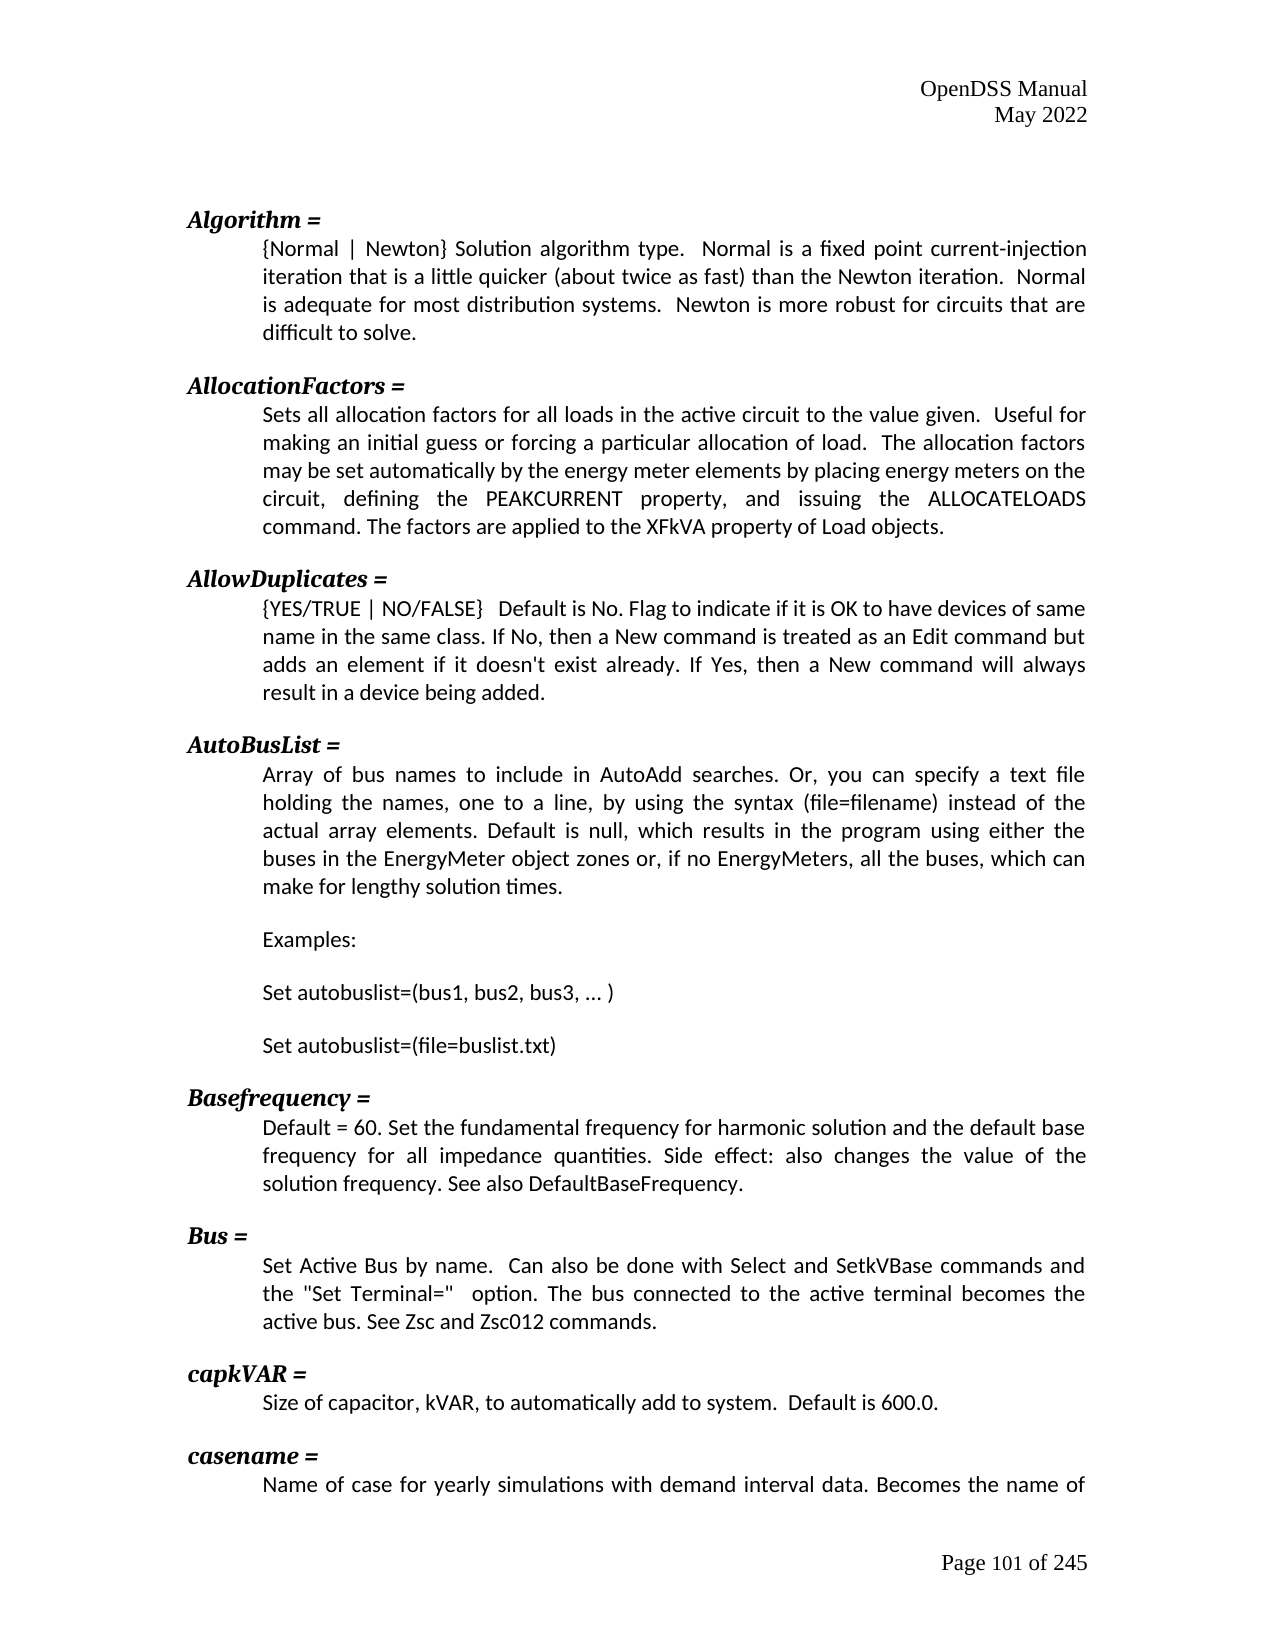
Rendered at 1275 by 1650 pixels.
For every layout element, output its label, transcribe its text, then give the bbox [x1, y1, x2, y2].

subtitle casename = [187, 1442, 1087, 1470]
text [262, 1470, 1087, 1498]
text Sets all allocation factors for all loads in the active circuit to the value given. Useful for making an initial guess or forcing a particular allocation of load. The allocation factors may be set automatically by the energy meter elements by placing energy meters on the circuit, defining the PEAKCURRENT property, and issuing the ALLOCATELOADS command. The factors are applied to the XFkVA property of Load objects. [262, 400, 1087, 540]
text Set autobuslist=(file=buslist.txt) [262, 1031, 1087, 1059]
text Set autobuslist=(bus1, bus2, bus3, ... ) [262, 978, 1087, 1006]
subtitle capkVAR = [187, 1360, 1087, 1388]
text {Normal | Newton} Solution algorithm type. is a fixed point current-injection iteration that is a little quicker (about twice as fast) than the iteration. is adequate for most distribution systems. is more robust for circuits that are difficult to solve. [262, 234, 1087, 347]
text Default = 60. Set the fundamental frequency for harmonic solution and the default base frequency for all impedance quantities. Side effect: also changes the value of the solution frequency. See also DefaultBaseFrequency. [262, 1113, 1087, 1197]
text Array of bus names to include in AutoAdd searches. Or, you can specify a text file holding the names, one to a line, by using the syntax (file=filename) instead of the actual array elements. Default is null, which results in the program using either the buses in the EnergyMeter object zones or, if no EnergyMeters, all the buses, which can make for lengthy solution times. [262, 760, 1087, 900]
text Size of capacitor, kVAR, to automatically add to system. Default is 600.0. [262, 1388, 1087, 1417]
subtitle Bus = [187, 1222, 1087, 1251]
subtitle Algorithm = [187, 206, 1087, 234]
text Examples: [262, 925, 1087, 953]
text Set Active Bus by name. Can also be done with Select and SetkVBase commands and the "Set Terminal=" option. The bus connected to the active terminal becomes the active bus. See Zsc and Zsc012 commands. [262, 1251, 1087, 1335]
subtitle AutoBusList = [187, 731, 1087, 760]
subtitle Basefrequency = [187, 1084, 1087, 1113]
text {YES/TRUE | NO/FALSE} Default is No. Flag to indicate if it is OK to have devices of same name in the same class. If No, then a New command is treated as an Edit command but adds an element if it doesn't exist already. If Yes, then a New command will always result in a device being added. [262, 594, 1087, 706]
subtitle AllowDuplicates = [187, 565, 1087, 594]
subtitle AllocationFactors = [187, 372, 1087, 400]
